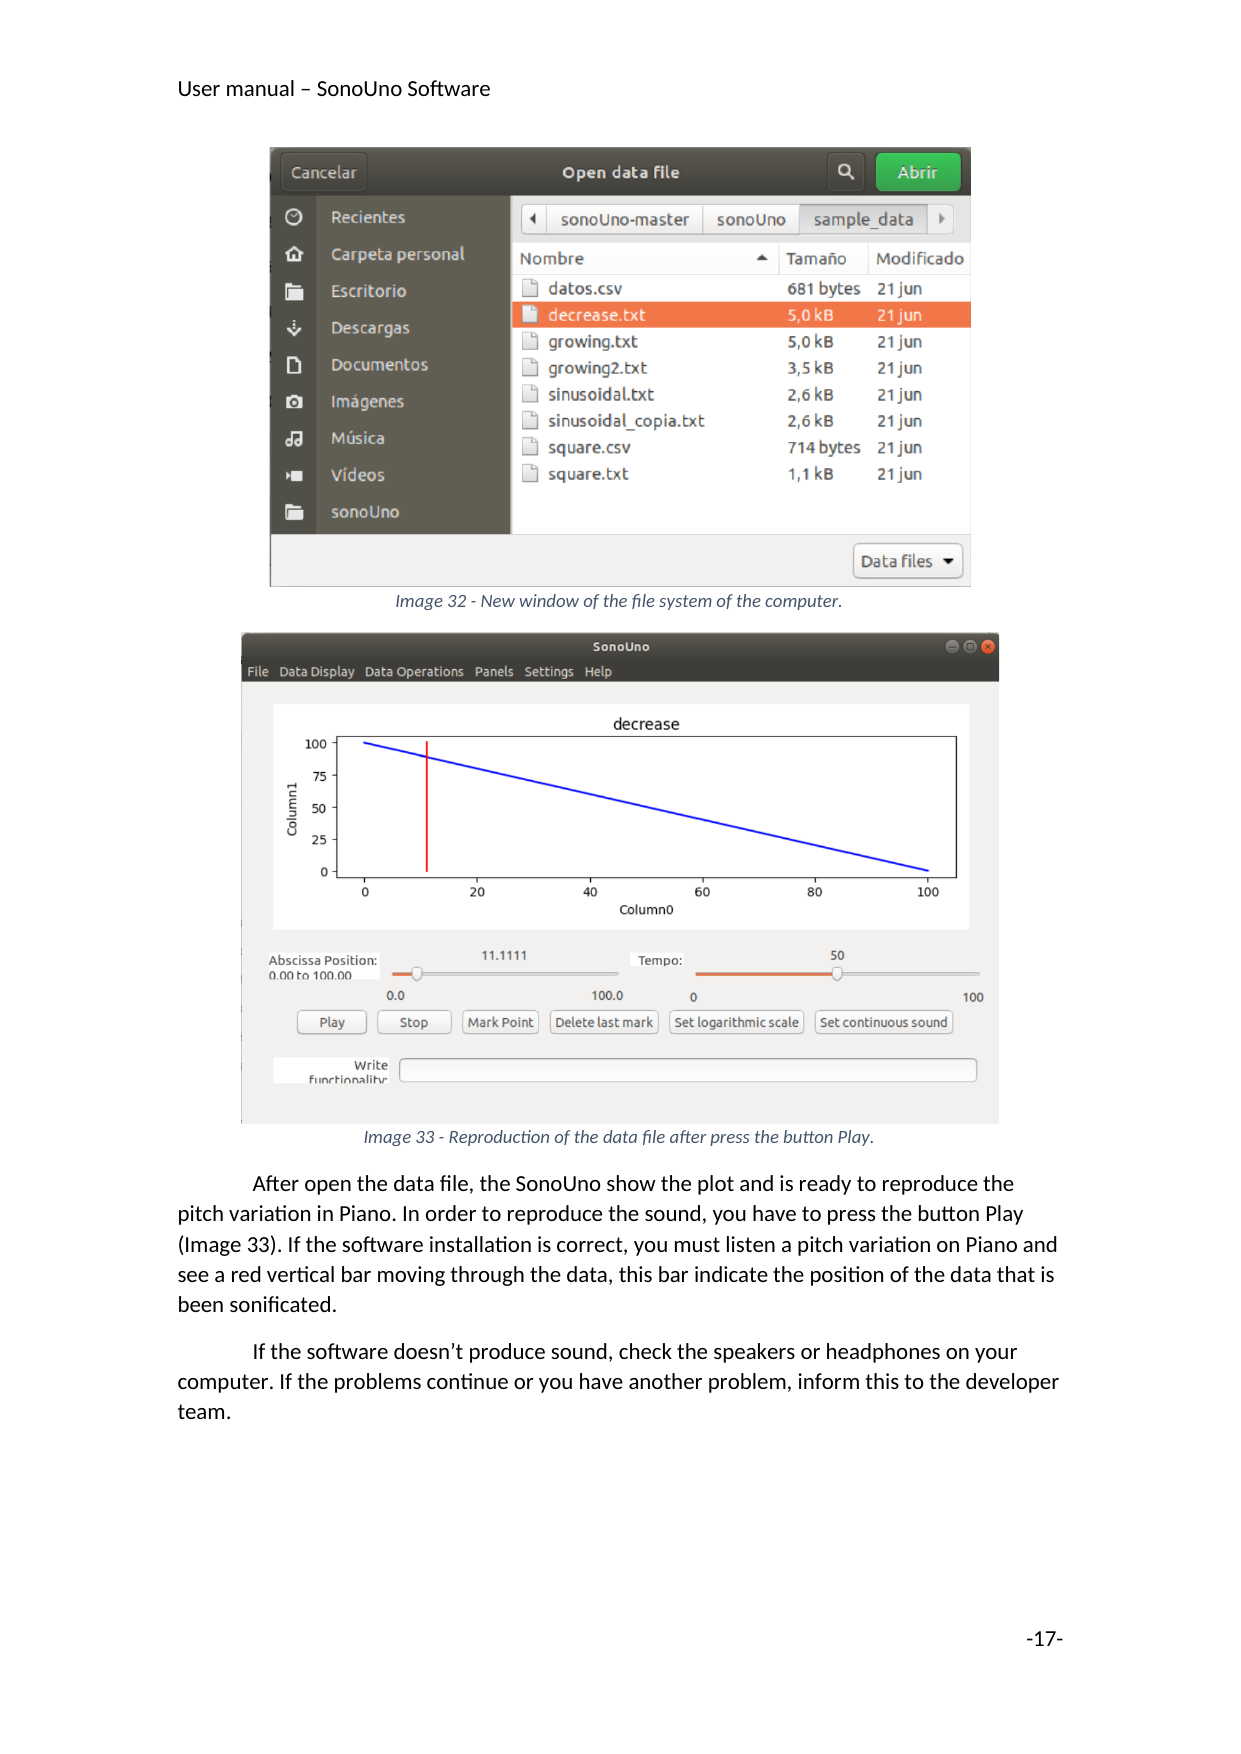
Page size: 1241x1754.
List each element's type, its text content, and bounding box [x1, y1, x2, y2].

text If the software doesn’t produce sound, check the speakers or headphones on your computer. If the problems continue or you have another problem, inform this to the developer team. [177, 1337, 1063, 1426]
text After open the data file, the SonoUno show the plot and is ready to reproduce the pitch variation in Piano. In order to reproduce the sound, you have to press the button Play (Image 33). If the software installation is correct, you must listen a pitch variation on Piano and see a red vertical bar moving through the data, this bar indicate the position of the data that is been sonificated. [177, 1169, 1063, 1318]
text Image 33 - Reproduction of the data file after press the button Play. [177, 1126, 1063, 1148]
picture [241, 632, 1000, 1124]
picture [269, 147, 971, 587]
text Image 32 - New window of the file system of the computer. [177, 589, 1063, 612]
